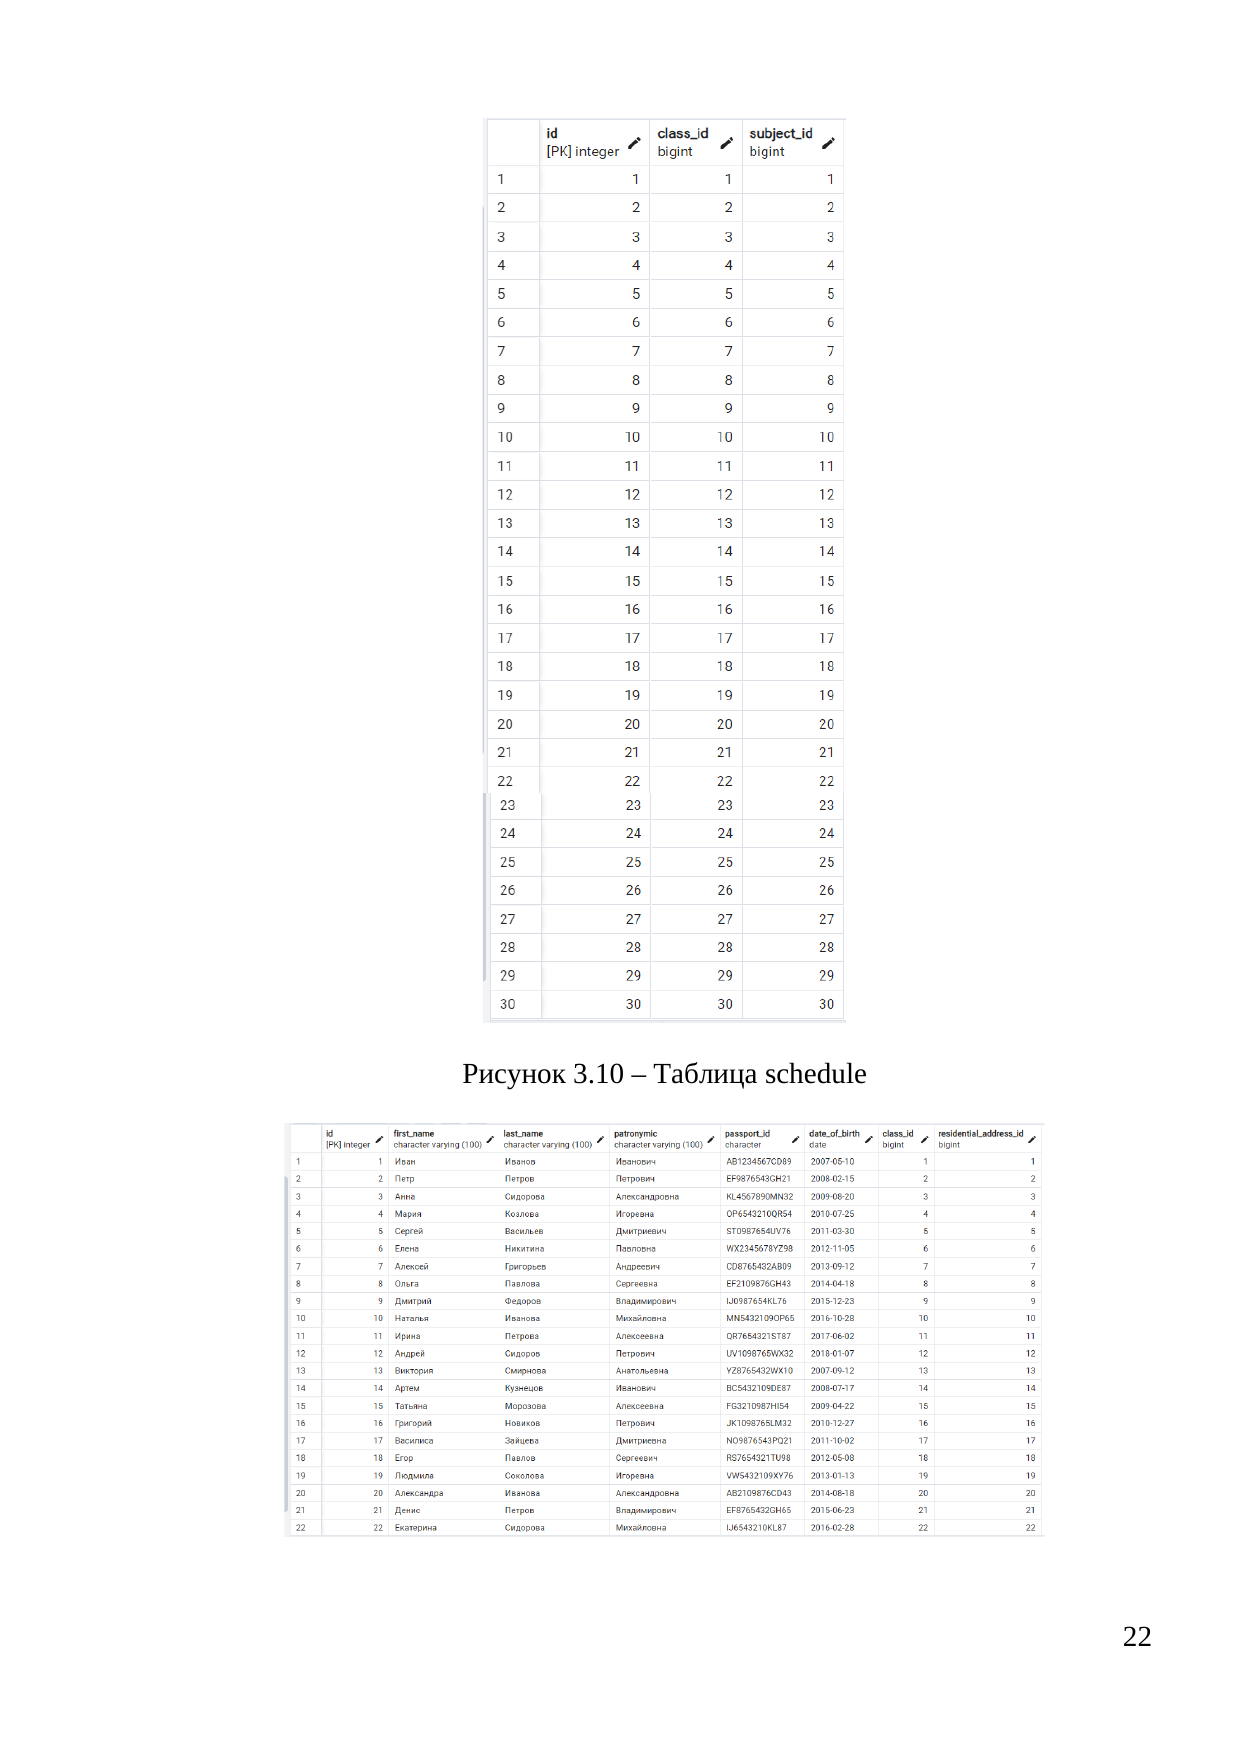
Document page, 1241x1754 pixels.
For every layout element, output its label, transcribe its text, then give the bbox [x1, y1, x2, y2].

picture [284, 1123, 1045, 1537]
text Рисунок 3.10 – Таблица schedule [177, 1056, 1152, 1089]
picture [482, 118, 847, 1023]
